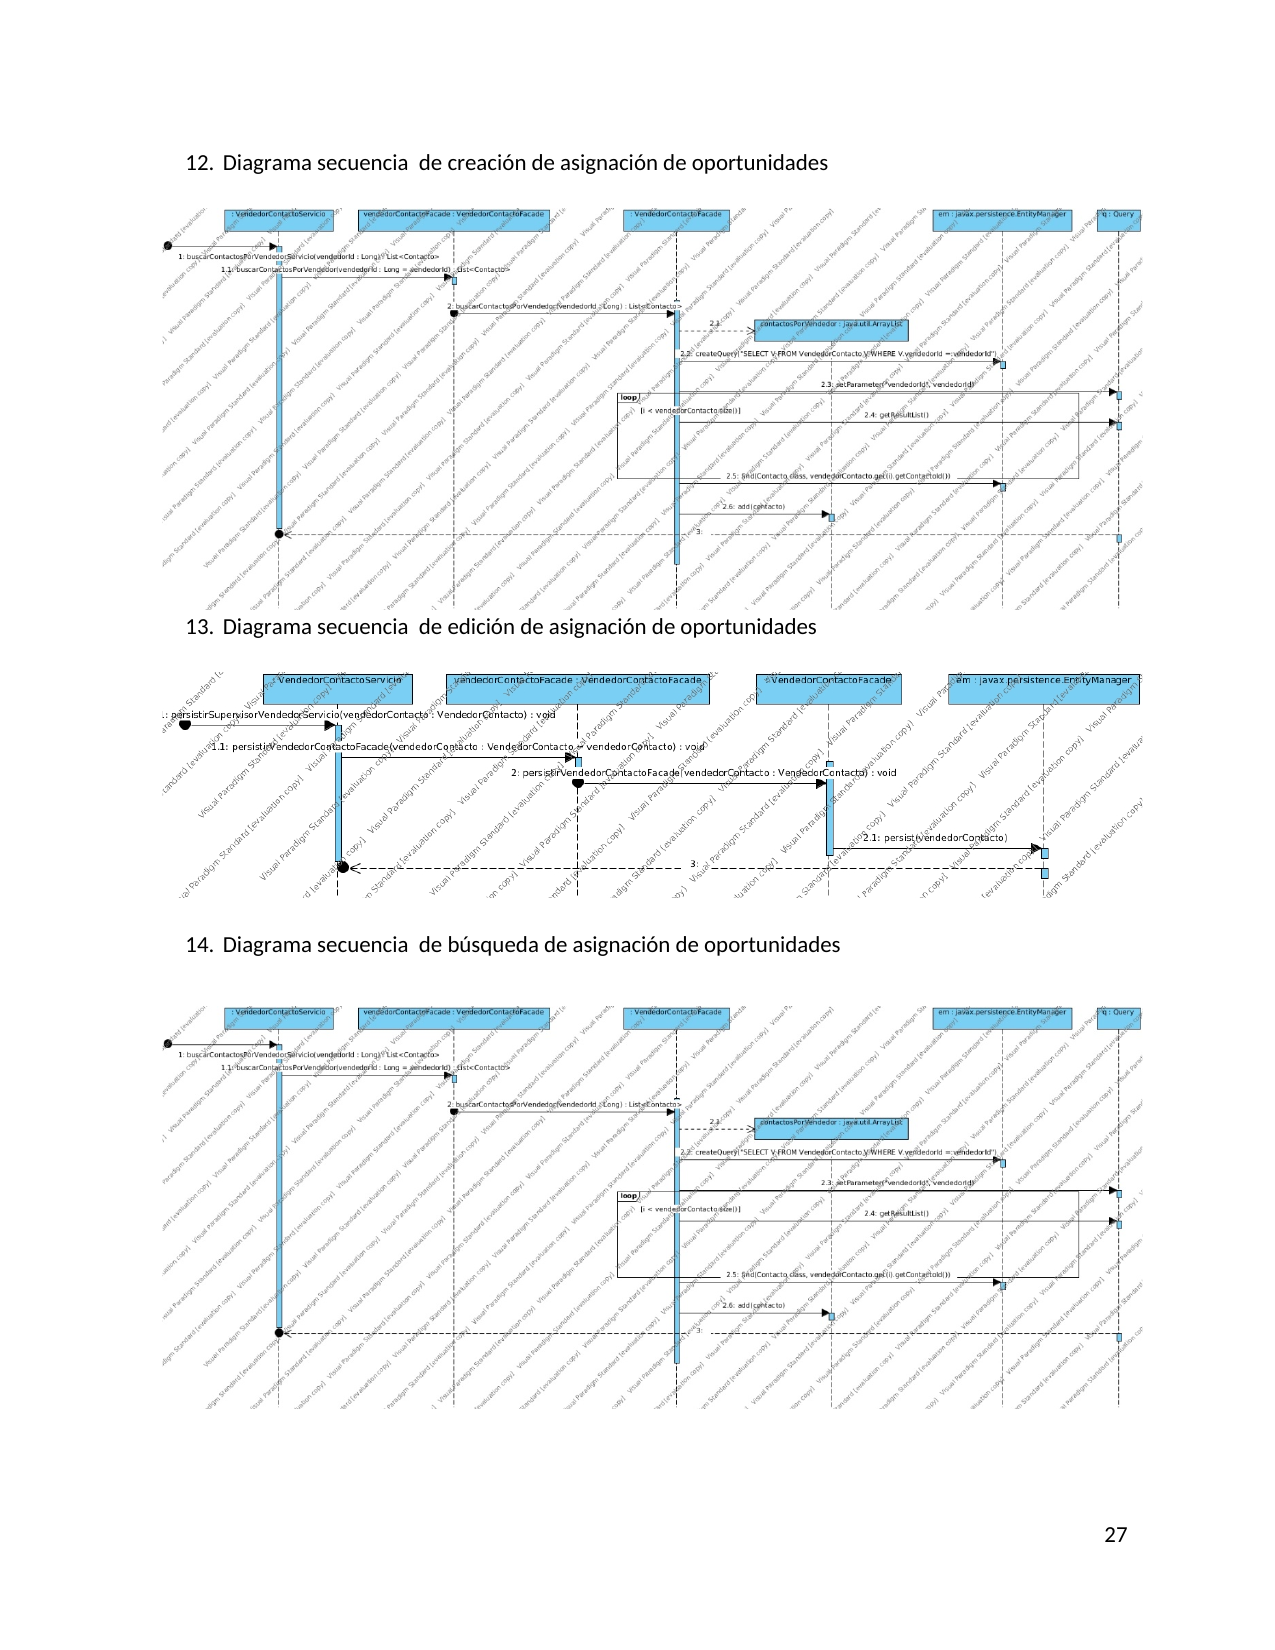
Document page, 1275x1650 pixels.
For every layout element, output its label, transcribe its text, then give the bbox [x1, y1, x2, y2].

list Diagrama secuencia de edición de asignación de oportunidades [185, 612, 1127, 640]
picture [162, 1006, 1143, 1409]
picture [162, 208, 1143, 610]
list Diagrama secuencia de búsqueda de asignación de oportunidades [185, 930, 1127, 958]
list Diagrama secuencia de creación de asignación de oportunidades [185, 148, 1127, 176]
picture [162, 672, 1143, 898]
